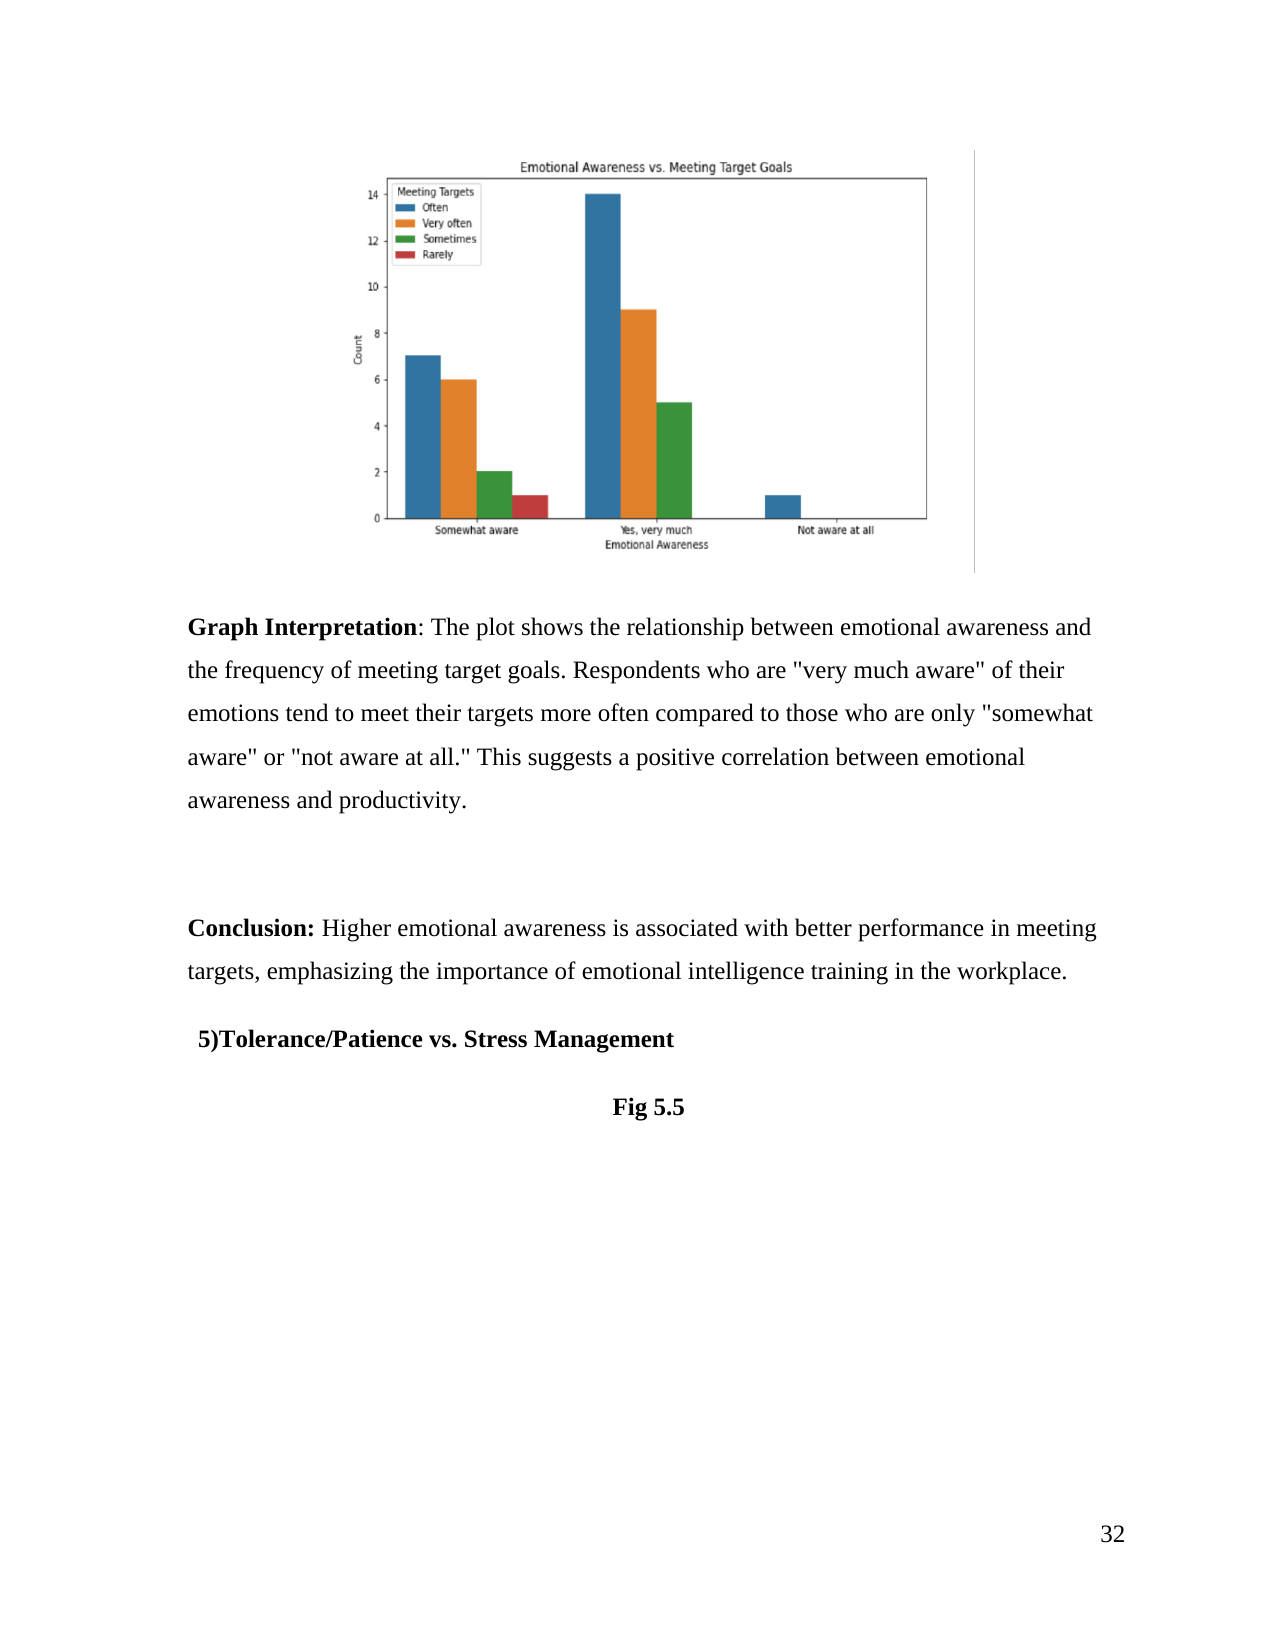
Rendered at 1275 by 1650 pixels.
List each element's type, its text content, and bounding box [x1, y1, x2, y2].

text Fig 5.5 [187, 1092, 1125, 1121]
picture [342, 150, 975, 573]
text Graph Interpretation: The plot shows the relationship between emotional awareness and the frequency of meeting target goals. Respondents who are "very much aware" of their emotions tend to meet their targets more often compared to those who are only "somewhat aware" or "not aware at all." This suggests a positive correlation between emotional awareness and productivity. [187, 612, 1125, 813]
text Conclusion: Higher emotional awareness is associated with better performance in meeting targets, emphasizing the importance of emotional intelligence training in the workplace. [187, 913, 1125, 984]
subtitle 5)Tolerance/Patience vs. Stress Management [192, 1024, 1125, 1053]
